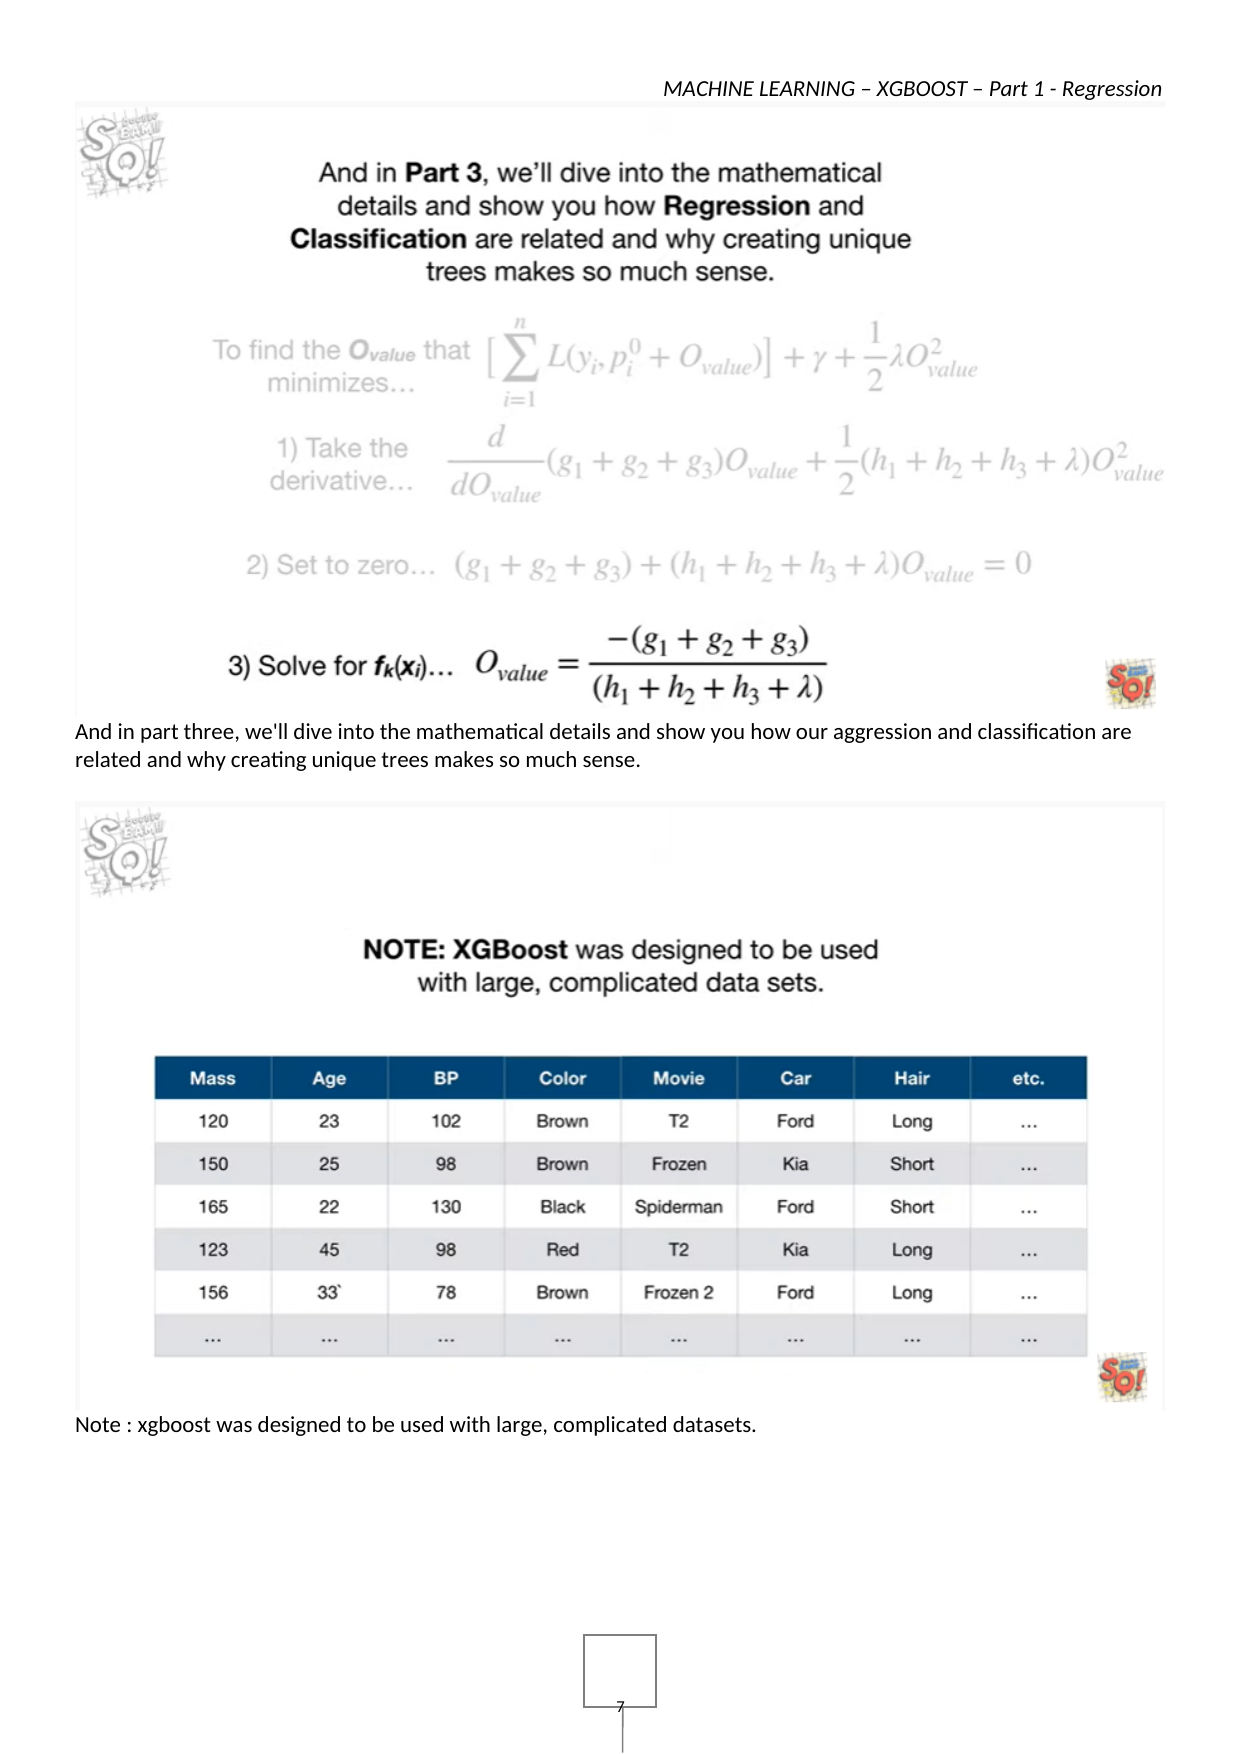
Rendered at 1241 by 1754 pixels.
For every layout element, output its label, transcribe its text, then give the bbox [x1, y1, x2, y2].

text And in part three, we'll dive into the mathematical details and show you how our aggression and classification are related and why creating unique trees makes so much sense. [75, 718, 1165, 773]
text Note : xgboost was designed to be used with large, complicated datasets. [75, 1411, 1165, 1438]
picture [75, 101, 1166, 718]
picture [75, 801, 1166, 1411]
